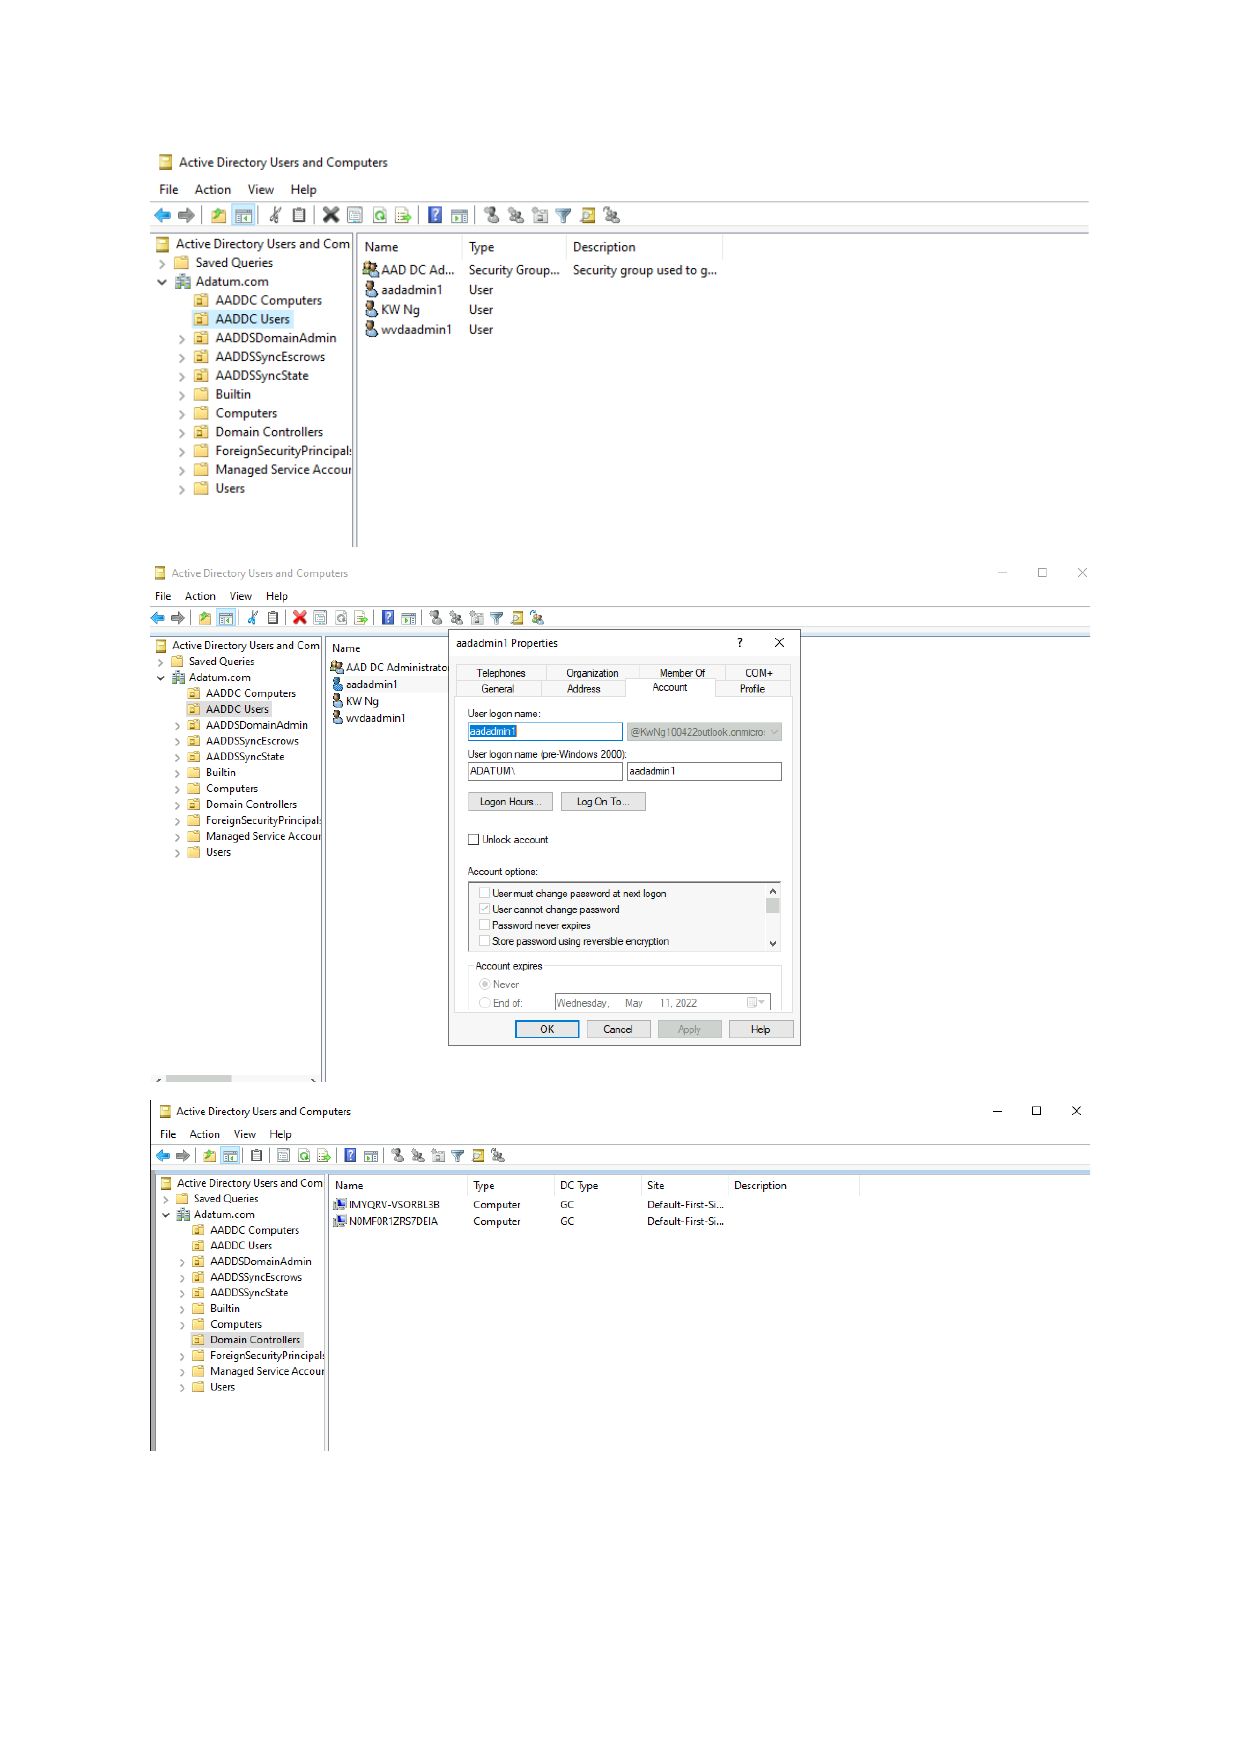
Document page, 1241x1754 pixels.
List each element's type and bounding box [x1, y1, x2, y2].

picture [150, 150, 1089, 547]
picture [150, 565, 1091, 1082]
picture [150, 1100, 1091, 1451]
